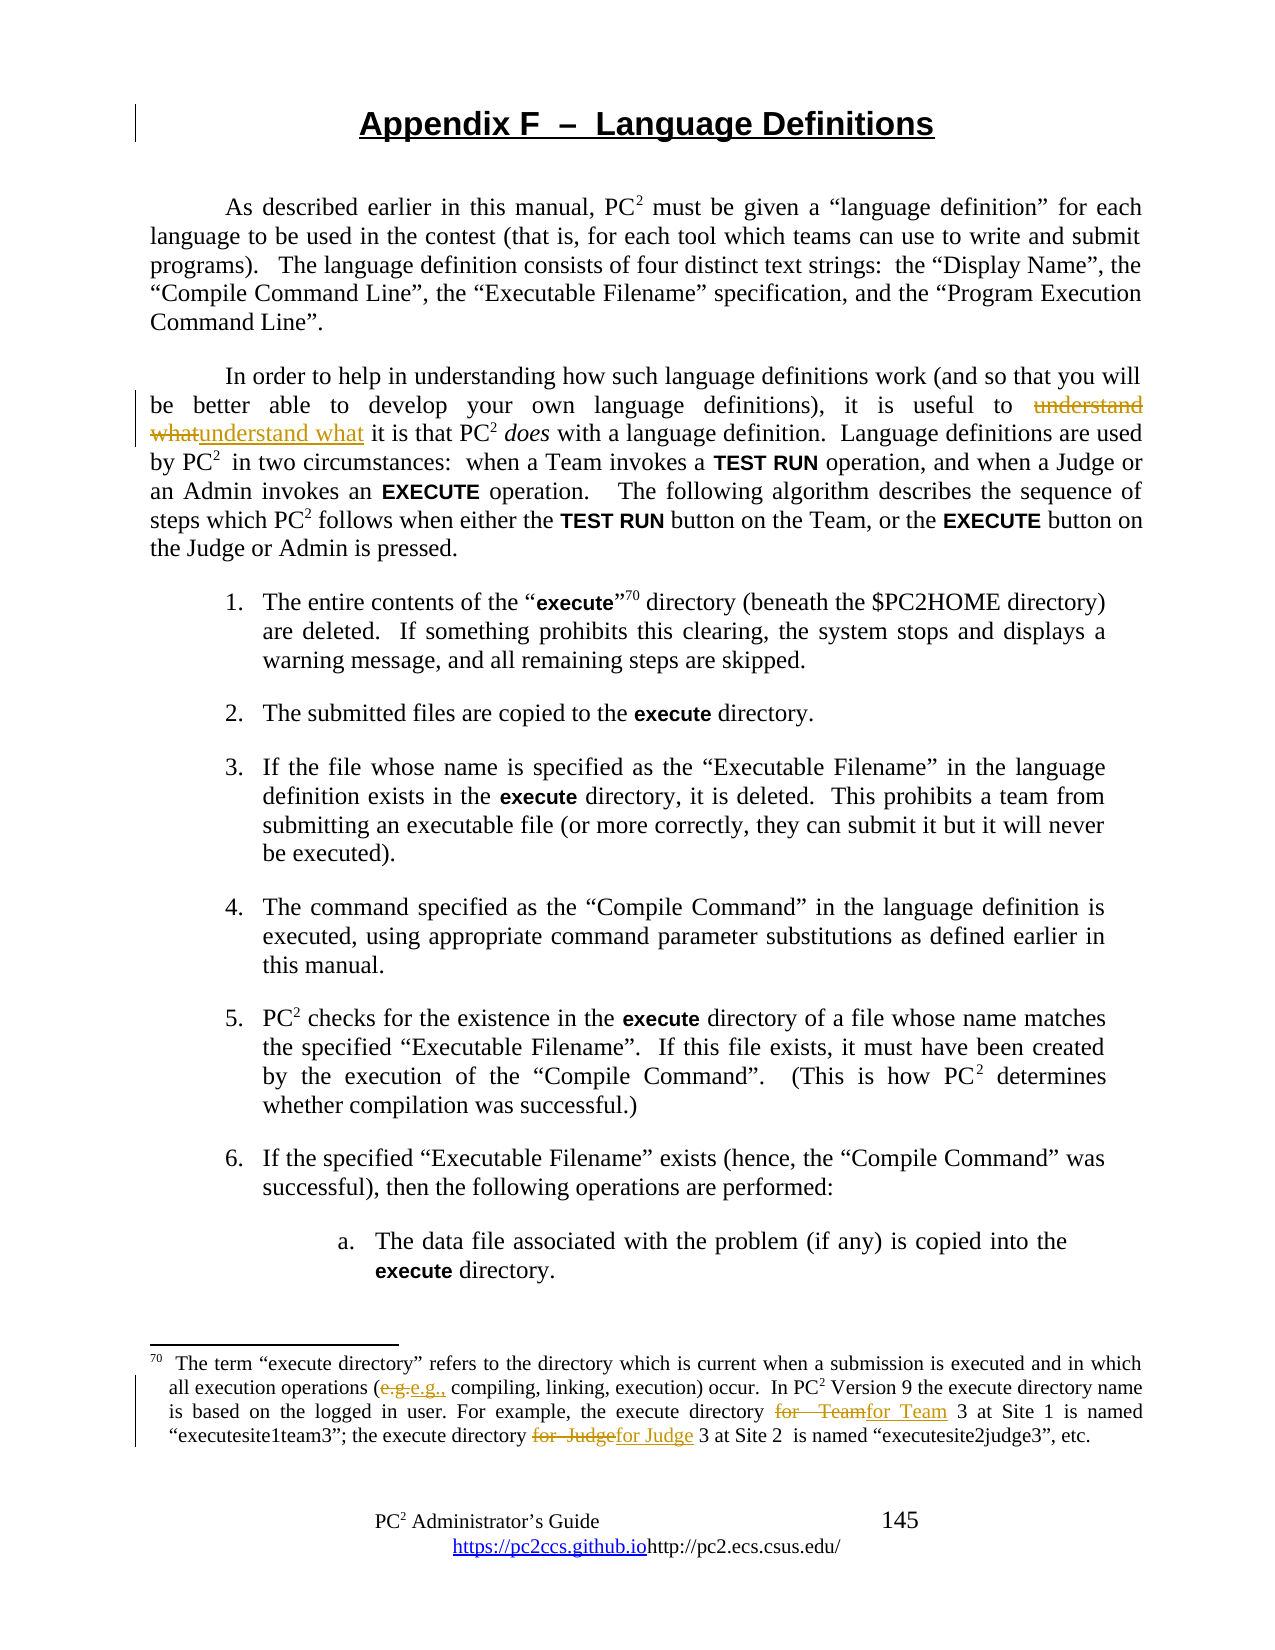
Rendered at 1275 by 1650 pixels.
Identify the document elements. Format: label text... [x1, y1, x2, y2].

text As described earlier in this manual, PC2 must be given a “language definition” for each language to be used in the contest (that is, for each tool which teams can use to write and submit programs). The language definition consists of four distinct text strings: the “Display Name”, the “Compile Command Line”, the “Executable Filename” specification, and the “Program Execution Command Line”. [150, 192, 1143, 336]
list PC2 checks for the existence in the execute directory of a file whose name matches the specified “Executable Filename”. If this file exists, it must have been created by the execution of the “Compile Command”. (This is how PC2 determines whether compilation was successful.) [225, 1003, 1106, 1118]
text In order to help in understanding how such language definitions work (and so that you will be better able to develop your own language definitions), it is useful to it is that PC2 does with a language definition. Language definitions are used by PC2 in two circumstances: when a Team invokes a TEST RUN operation, and when a Judge or an Admin invokes an EXECUTE operation. The following algorithm describes the sequence of steps which PC2 follows when either the TEST RUN button on the Team, or the EXECUTE button on the Judge or Admin is pressed. [150, 361, 1143, 562]
list The data file associated with the problem (if any) is copied into the execute directory. [337, 1226, 1069, 1283]
list If the specified “Executable Filename” exists (hence, the “Compile Command” was successful), then the following operations are performed: [225, 1143, 1106, 1201]
text Appendix F – Language Definitions [150, 104, 1143, 142]
list The submitted files are copied to the execute directory. [225, 698, 1106, 727]
list The command specified as the “Compile Command” in the language definition is executed, using appropriate command parameter substitutions as defined earlier in this manual. [225, 892, 1106, 978]
list The entire contents of the “execute” directory (beneath the $PC2HOME directory) are deleted. If something prohibits this clearing, the system stops and displays a warning message, and all remaining steps are skipped. [225, 587, 1106, 673]
list If the file whose name is specified as the “Executable Filename” in the language definition exists in the execute directory, it is deleted. This prohibits a team from submitting an executable file (or more correctly, they can submit it but it will never be executed). [225, 752, 1106, 867]
